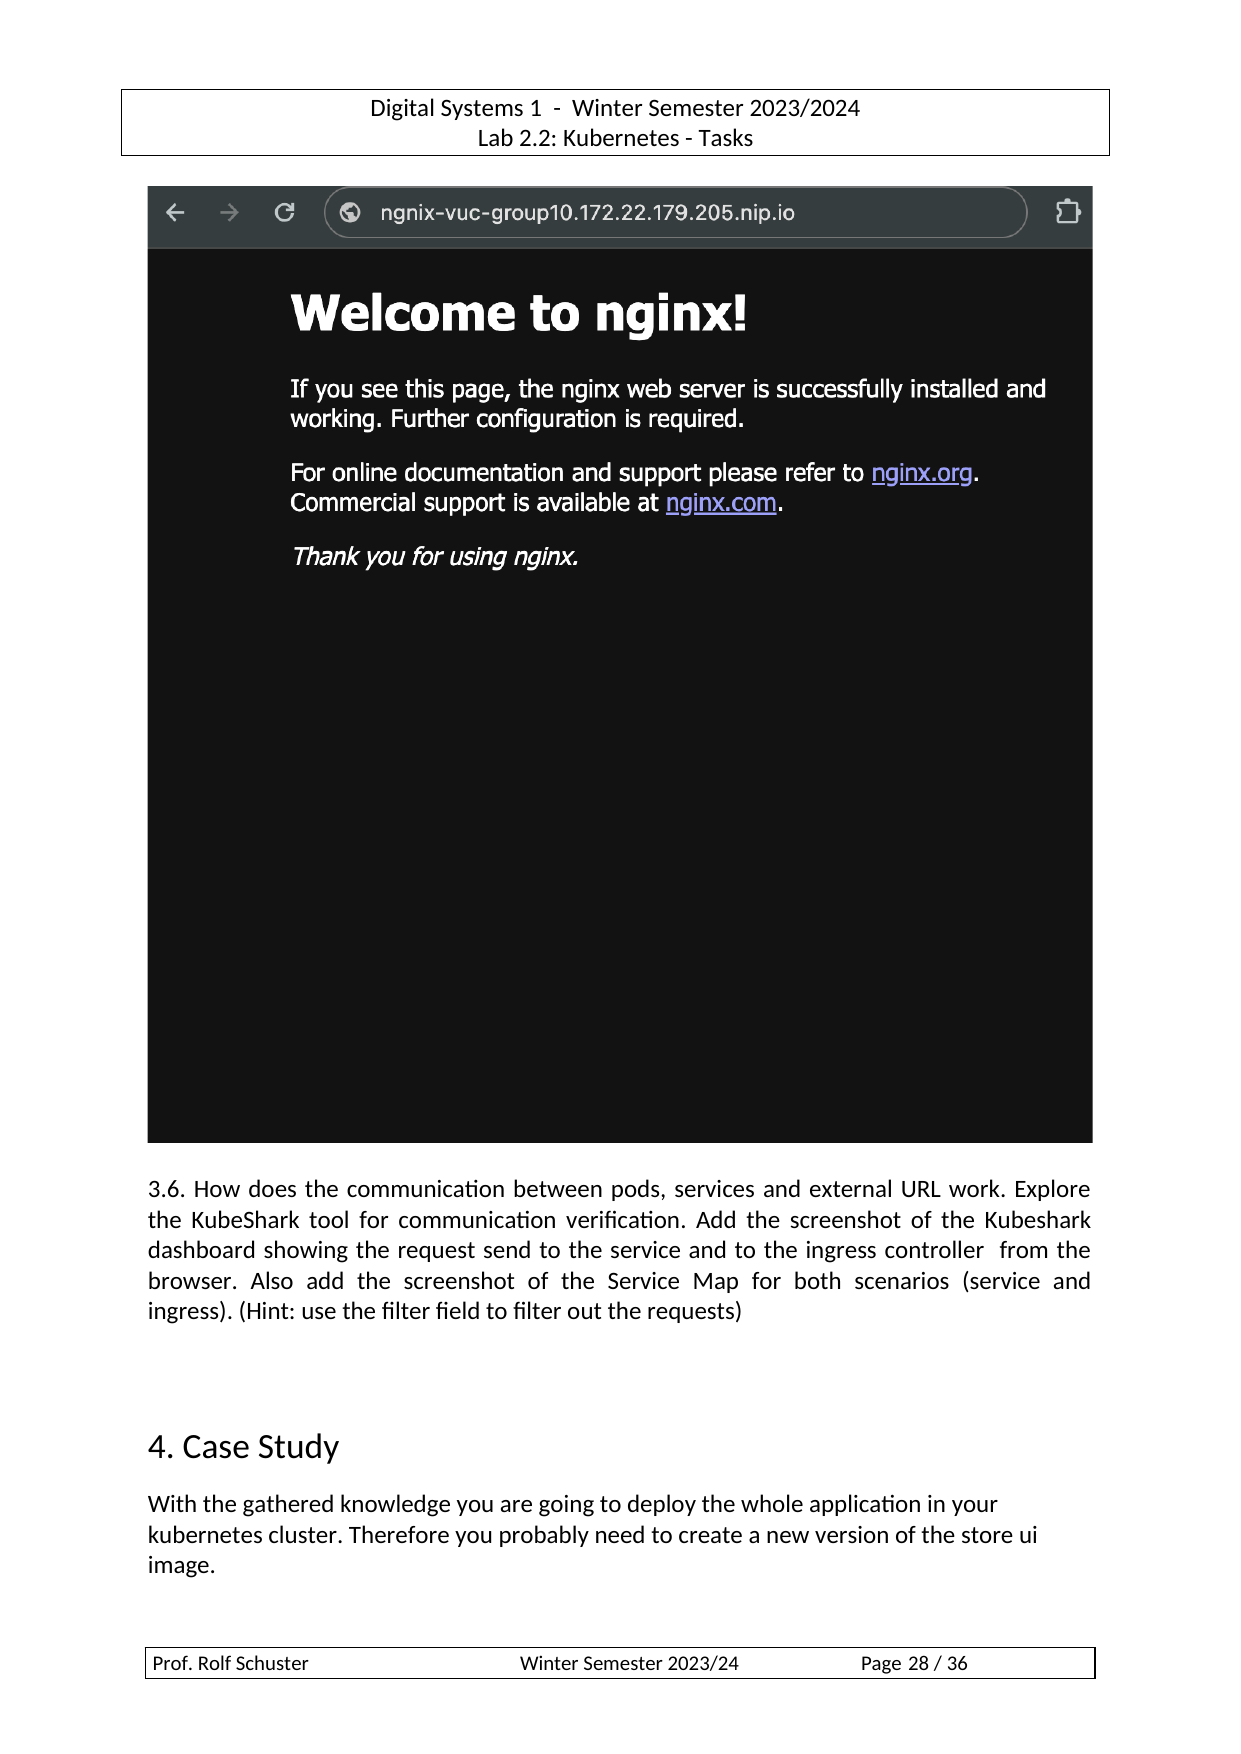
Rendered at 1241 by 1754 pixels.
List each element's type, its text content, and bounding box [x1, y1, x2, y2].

text 3.6. How does the communication between pods, services and external URL work. Explore the KubeShark tool for communication verification. Add the screenshot of the Kubeshark dashboard showing the request send to the service and to the ingress controller from the browser. Also add the screenshot of the Service Map for both scenarios (service and ingress). (Hint: use the filter field to filter out the requests) [148, 1173, 1092, 1326]
picture [147, 186, 1093, 1143]
subtitle 4. Case Study [148, 1424, 1092, 1468]
text With the gathered knowledge you are going to deploy the whole application in your kubernetes cluster. Therefore you probably need to create a new version of the store ui image. [148, 1488, 1092, 1580]
